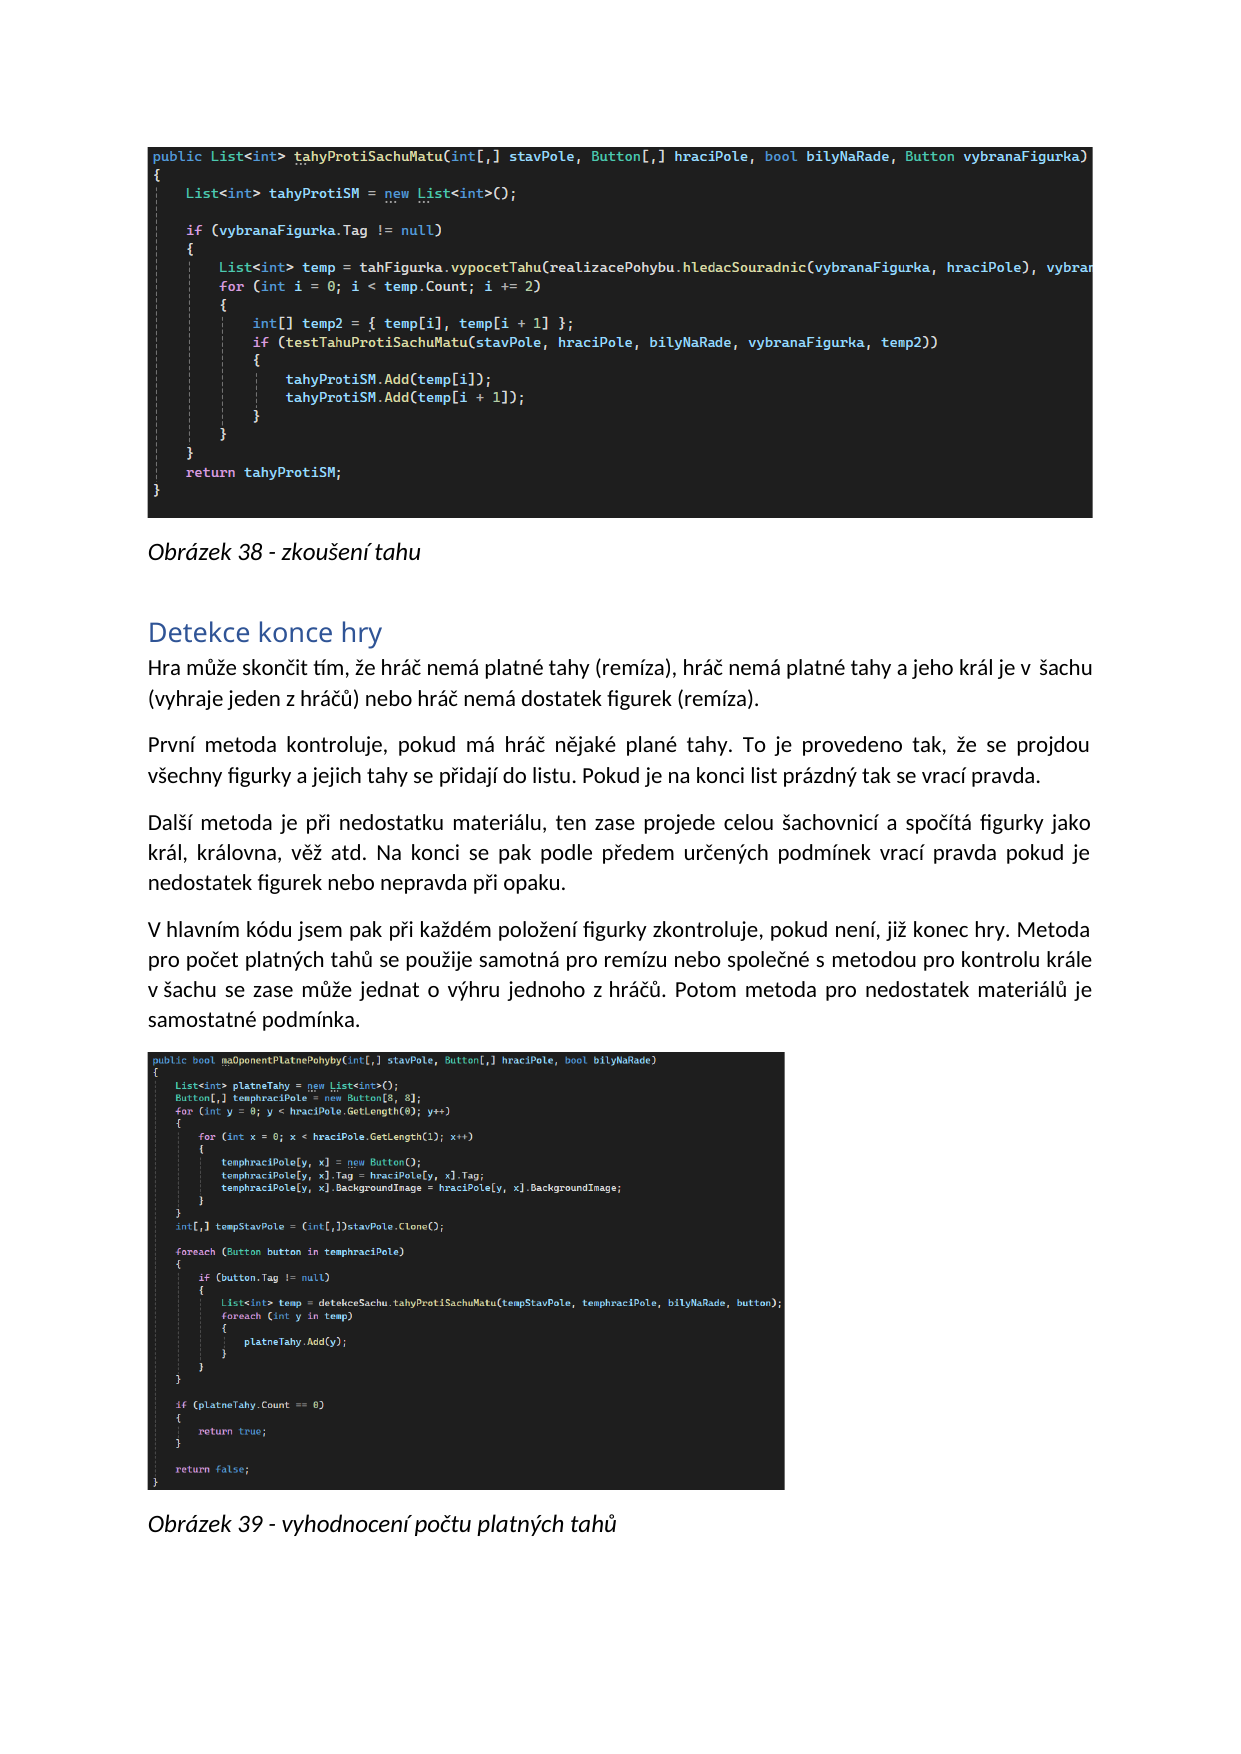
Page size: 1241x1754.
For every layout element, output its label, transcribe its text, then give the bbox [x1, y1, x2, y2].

subtitle Detekce konce hry [148, 614, 1093, 651]
text První metoda kontroluje, pokud má hráč nějaké plané tahy. To je provedeno tak, že se projdou všechny figurky a jejich tahy se přidají do listu. Pokud je na konci list prázdný tak se vrací pravda. [148, 731, 1093, 789]
text Obrázek 38 - zkoušení tahu [148, 536, 1093, 567]
text Další metoda je při nedostatku materiálu, ten zase projede celou šachovnicí a spočítá figurky jako král, královna, věž atd. Na konci se pak podle předem určených podmínek vrací pravda pokud je nedostatek figurek nebo nepravda při opaku. [148, 808, 1093, 896]
text Obrázek 39 - vyhodnocení počtu platných tahů [148, 1508, 1093, 1538]
text Hra může skončit tím, že hráč nemá platné tahy (remíza), hráč nemá platné tahy a jeho král je v šachu (vyhraje jeden z hráčů) nebo hráč nemá dostatek figurek (remíza). [148, 653, 1093, 712]
picture [147, 1052, 785, 1490]
text V hlavním kódu jsem pak při každém položení figurky zkontroluje, pokud není, již konec hry. Metoda pro počet platných tahů se použije samotná pro remízu nebo společné s metodou pro kontrolu krále v šachu se zase může jednat o výhru jednoho z hráčů. Potom metoda pro nedostatek materiálů je samostatné podmínka. [148, 915, 1093, 1033]
picture [147, 147, 1093, 518]
